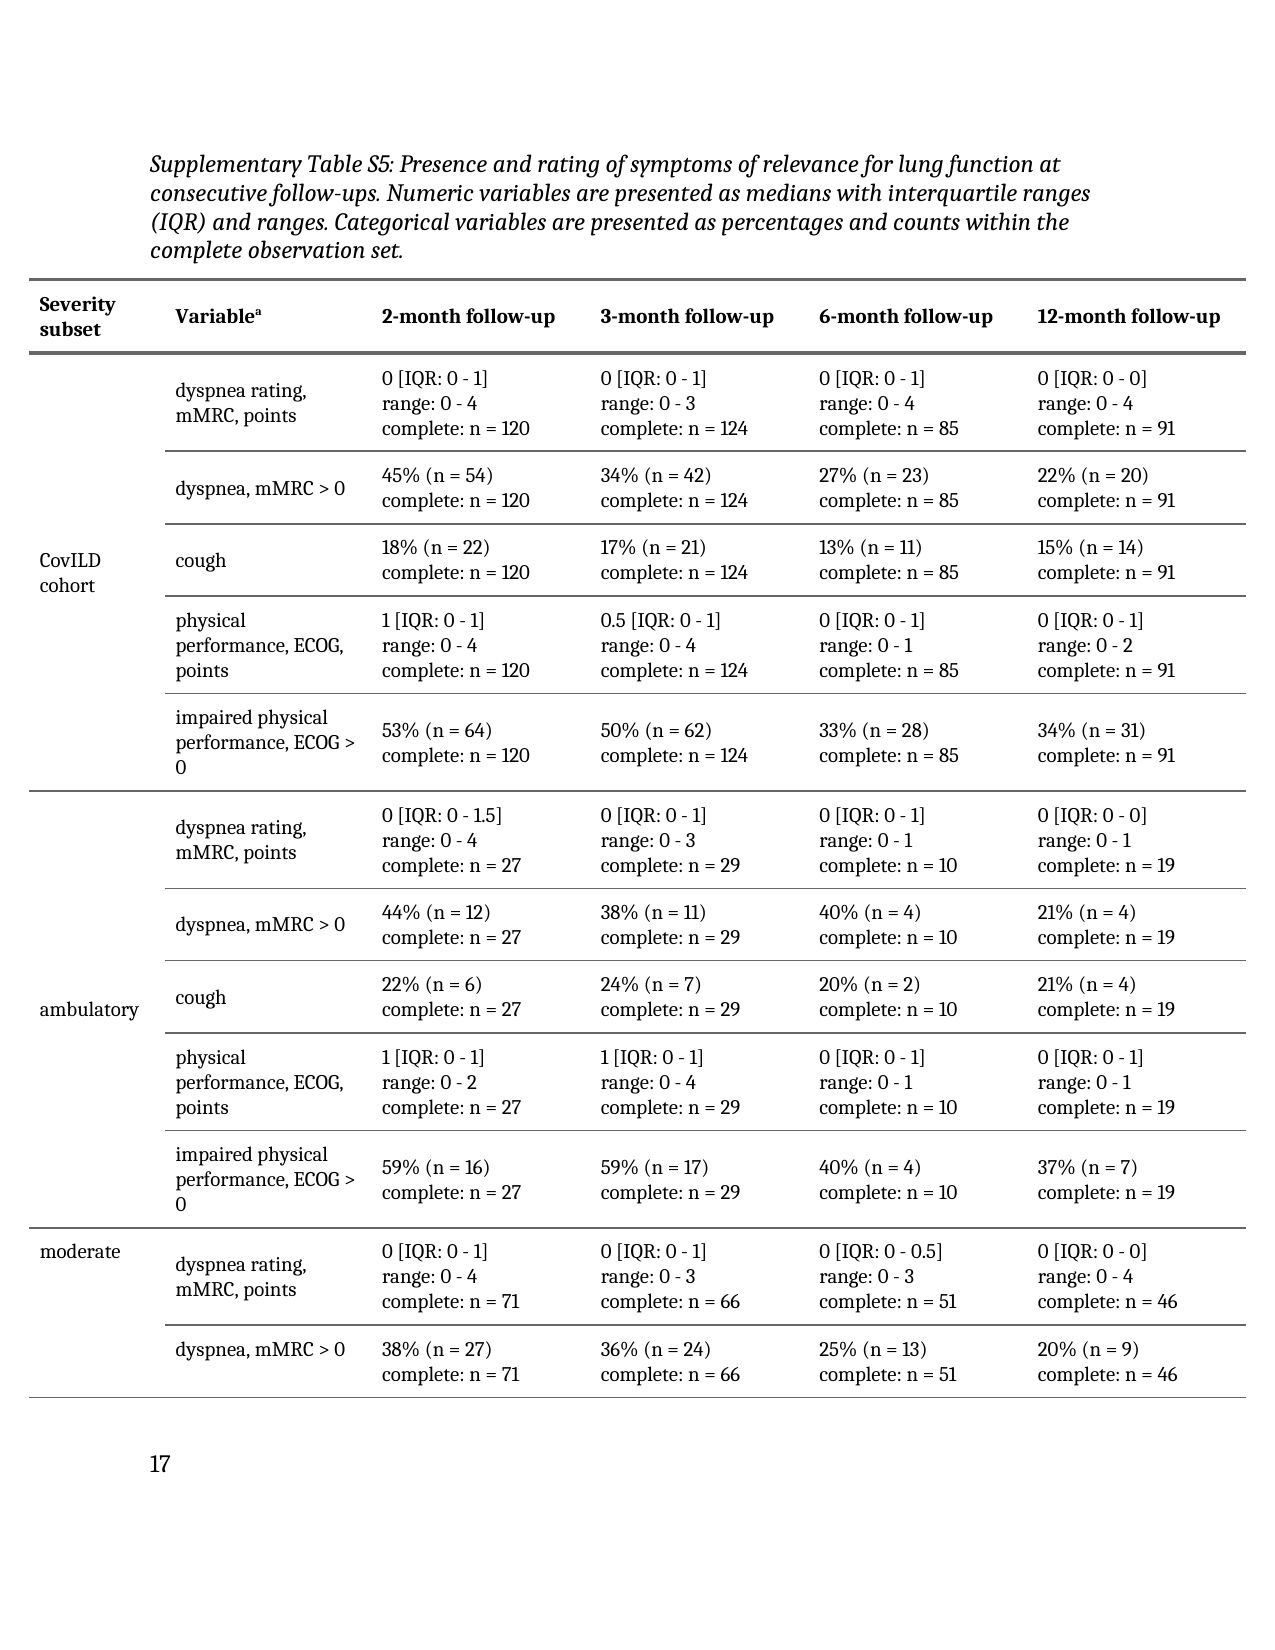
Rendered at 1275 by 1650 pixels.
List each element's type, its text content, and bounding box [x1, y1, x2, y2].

table_cell 22% (n = 6) complete: n = 27 [371, 961, 590, 1032]
table_cell 20% (n = 9) complete: n = 46 [1027, 1326, 1246, 1397]
table_cell dyspnea rating, mMRC, points [165, 1229, 371, 1324]
table_cell ambulatory [29, 792, 165, 1227]
table_cell 15% (n = 14) complete: n = 91 [1027, 525, 1246, 595]
table_cell 0 [IQR: 0 - 1] range: 0 - 3 complete: n = 124 [590, 355, 809, 450]
table_header 3-month follow-up [590, 281, 809, 351]
table_cell 50% (n = 62) complete: n = 124 [590, 694, 809, 790]
table_cell moderate [29, 1229, 165, 1397]
table_cell 0 [IQR: 0 - 1] range: 0 - 2 complete: n = 91 [1027, 597, 1246, 693]
table_cell 44% (n = 12) complete: n = 27 [371, 889, 590, 960]
table_cell 0 [IQR: 0 - 1] range: 0 - 1 complete: n = 10 [809, 1034, 1027, 1129]
table_cell impaired physical performance, ECOG > 0 [165, 1131, 371, 1227]
table_cell cough [165, 961, 371, 1032]
table_cell 45% (n = 54) complete: n = 120 [371, 452, 590, 523]
table_header 6-month follow-up [809, 281, 1027, 351]
table_cell 1 [IQR: 0 - 1] range: 0 - 2 complete: n = 27 [371, 1034, 590, 1129]
table_cell 0 [IQR: 0 - 0] range: 0 - 4 complete: n = 46 [1027, 1229, 1246, 1324]
table_cell 53% (n = 64) complete: n = 120 [371, 694, 590, 790]
table_cell 0 [IQR: 0 - 1] range: 0 - 4 complete: n = 120 [371, 355, 590, 450]
table_header Severity subset [29, 281, 165, 351]
table_cell 0 [IQR: 0 - 1] range: 0 - 3 complete: n = 29 [590, 792, 809, 887]
table_cell 0 [IQR: 0 - 1] range: 0 - 1 complete: n = 85 [809, 597, 1027, 693]
table_cell cough [165, 525, 371, 595]
table_cell 0 [IQR: 0 - 1] range: 0 - 4 complete: n = 71 [371, 1229, 590, 1324]
table_cell 40% (n = 4) complete: n = 10 [809, 889, 1027, 960]
table_cell 25% (n = 13) complete: n = 51 [809, 1326, 1027, 1397]
table_cell 18% (n = 22) complete: n = 120 [371, 525, 590, 595]
table_header 2-month follow-up [371, 281, 590, 351]
table_cell dyspnea, mMRC > 0 [165, 452, 371, 523]
table_cell 0 [IQR: 0 - 1] range: 0 - 4 complete: n = 85 [809, 355, 1027, 450]
table_cell 38% (n = 27) complete: n = 71 [371, 1326, 590, 1397]
table_cell impaired physical performance, ECOG > 0 [165, 694, 371, 790]
table_cell 38% (n = 11) complete: n = 29 [590, 889, 809, 960]
table_cell 22% (n = 20) complete: n = 91 [1027, 452, 1246, 523]
table_cell 21% (n = 4) complete: n = 19 [1027, 961, 1246, 1032]
table_cell 27% (n = 23) complete: n = 85 [809, 452, 1027, 523]
table_cell 37% (n = 7) complete: n = 19 [1027, 1131, 1246, 1227]
table_cell 1 [IQR: 0 - 1] range: 0 - 4 complete: n = 120 [371, 597, 590, 693]
table_cell 34% (n = 42) complete: n = 124 [590, 452, 809, 523]
table_cell 20% (n = 2) complete: n = 10 [809, 961, 1027, 1032]
table_cell 36% (n = 24) complete: n = 66 [590, 1326, 809, 1397]
table_cell 34% (n = 31) complete: n = 91 [1027, 694, 1246, 790]
table_cell 17% (n = 21) complete: n = 124 [590, 525, 809, 595]
table_header 12-month follow-up [1027, 281, 1246, 351]
table_cell 0.5 [IQR: 0 - 1] range: 0 - 4 complete: n = 124 [590, 597, 809, 693]
table_cell dyspnea, mMRC > 0 [165, 889, 371, 960]
table_cell 21% (n = 4) complete: n = 19 [1027, 889, 1246, 960]
table_cell dyspnea, mMRC > 0 [165, 1326, 371, 1397]
table_cell dyspnea rating, mMRC, points [165, 355, 371, 450]
table_cell 1 [IQR: 0 - 1] range: 0 - 4 complete: n = 29 [590, 1034, 809, 1129]
table_cell 59% (n = 17) complete: n = 29 [590, 1131, 809, 1227]
text Supplementary Table S5: Presence and rating of symptoms of relevance for lung function at consecutive follow-ups. Numeric variables are presented as medians with interquartile ranges (IQR) and ranges. Categorical variables are presented as percentages and counts within the complete observation set. [150, 150, 1125, 265]
table_cell 24% (n = 7) complete: n = 29 [590, 961, 809, 1032]
table_cell 0 [IQR: 0 - 1.5] range: 0 - 4 complete: n = 27 [371, 792, 590, 887]
table_cell 59% (n = 16) complete: n = 27 [371, 1131, 590, 1227]
table_cell CovILD cohort [29, 355, 165, 790]
table_cell 0 [IQR: 0 - 1] range: 0 - 1 complete: n = 19 [1027, 1034, 1246, 1129]
table_cell physical performance, ECOG, points [165, 597, 371, 693]
table_cell 33% (n = 28) complete: n = 85 [809, 694, 1027, 790]
table_cell 0 [IQR: 0 - 0.5] range: 0 - 3 complete: n = 51 [809, 1229, 1027, 1324]
table_header Variablea [165, 281, 371, 351]
table_cell 13% (n = 11) complete: n = 85 [809, 525, 1027, 595]
table_cell 0 [IQR: 0 - 0] range: 0 - 1 complete: n = 19 [1027, 792, 1246, 887]
table_cell 0 [IQR: 0 - 1] range: 0 - 1 complete: n = 10 [809, 792, 1027, 887]
table_cell 0 [IQR: 0 - 0] range: 0 - 4 complete: n = 91 [1027, 355, 1246, 450]
table_cell dyspnea rating, mMRC, points [165, 792, 371, 887]
table_cell physical performance, ECOG, points [165, 1034, 371, 1129]
table_cell 0 [IQR: 0 - 1] range: 0 - 3 complete: n = 66 [590, 1229, 809, 1324]
table_cell 40% (n = 4) complete: n = 10 [809, 1131, 1027, 1227]
